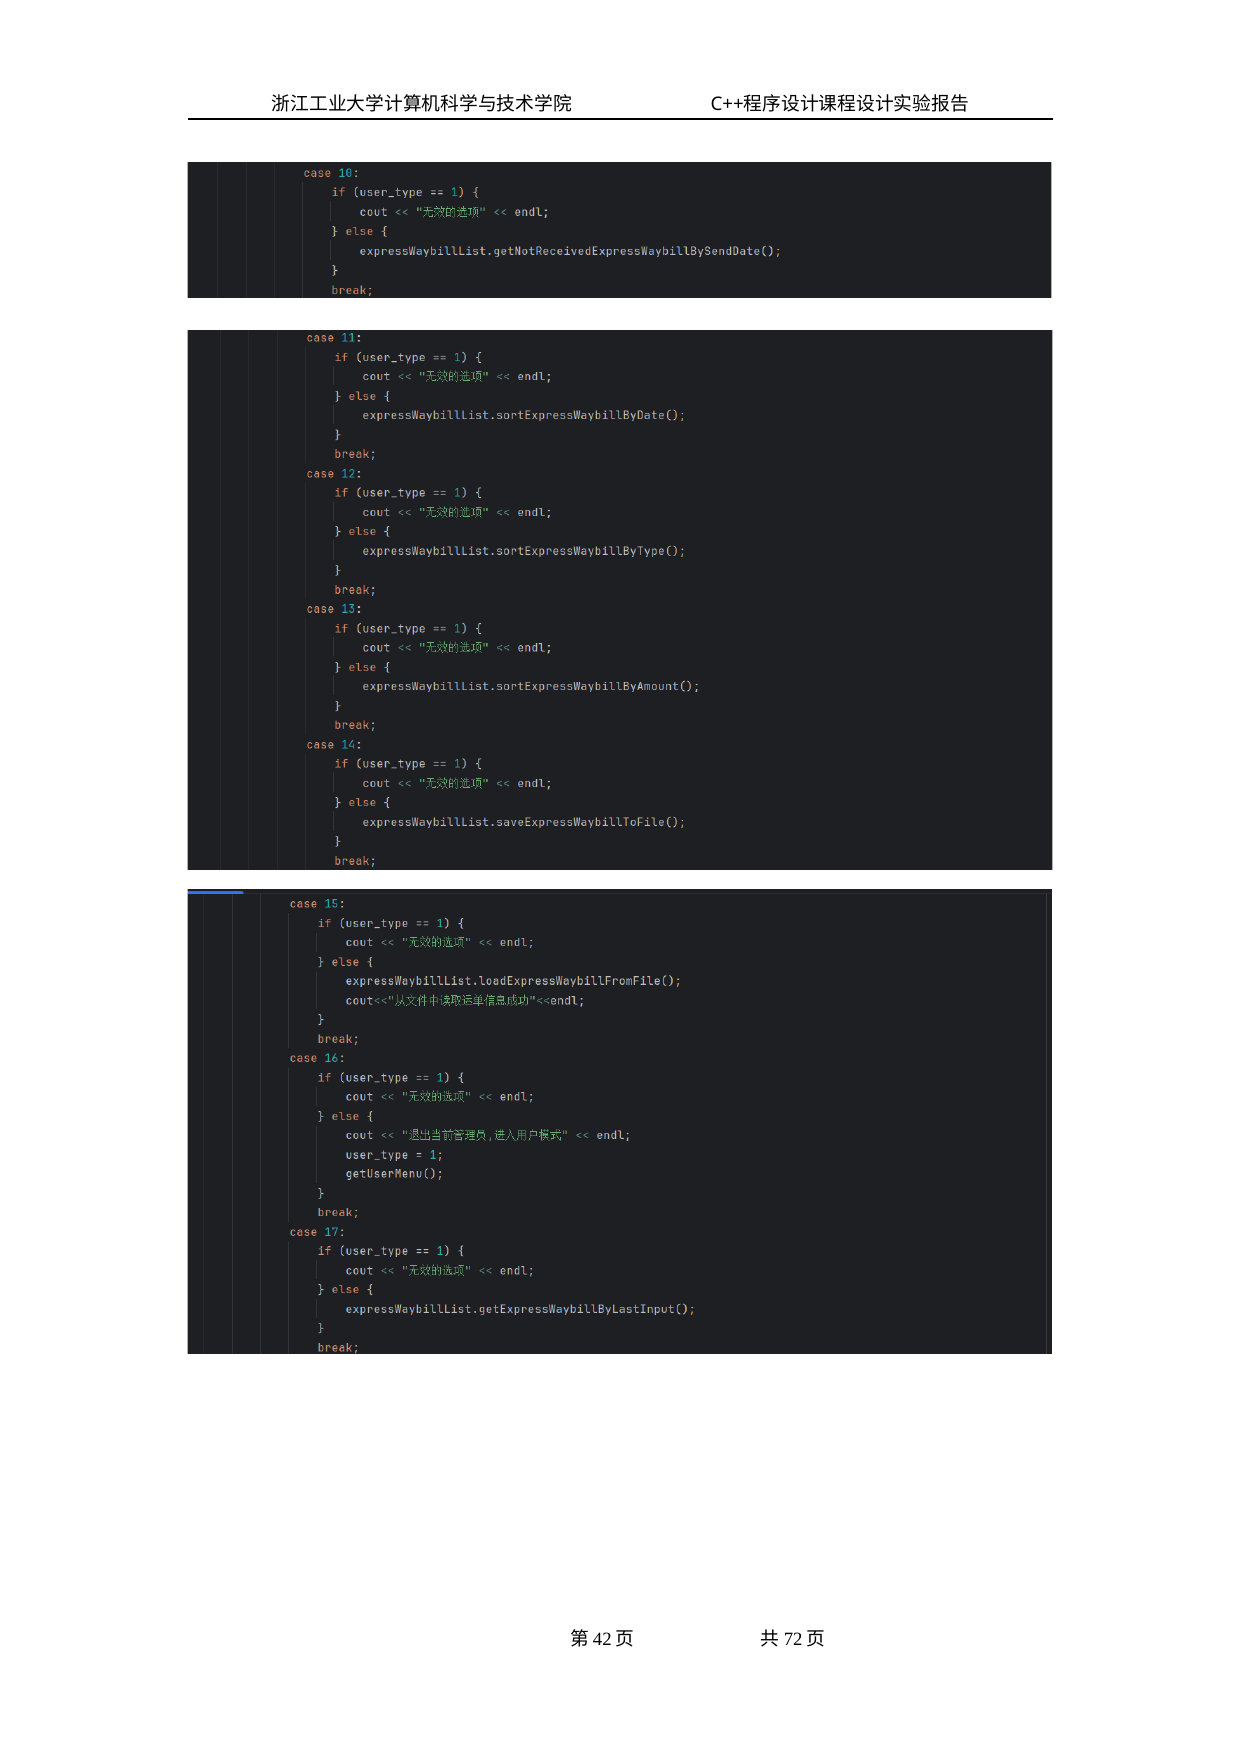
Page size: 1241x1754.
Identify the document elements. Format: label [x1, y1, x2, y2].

picture [187, 889, 1052, 1354]
picture [187, 330, 1053, 870]
picture [187, 162, 1052, 298]
